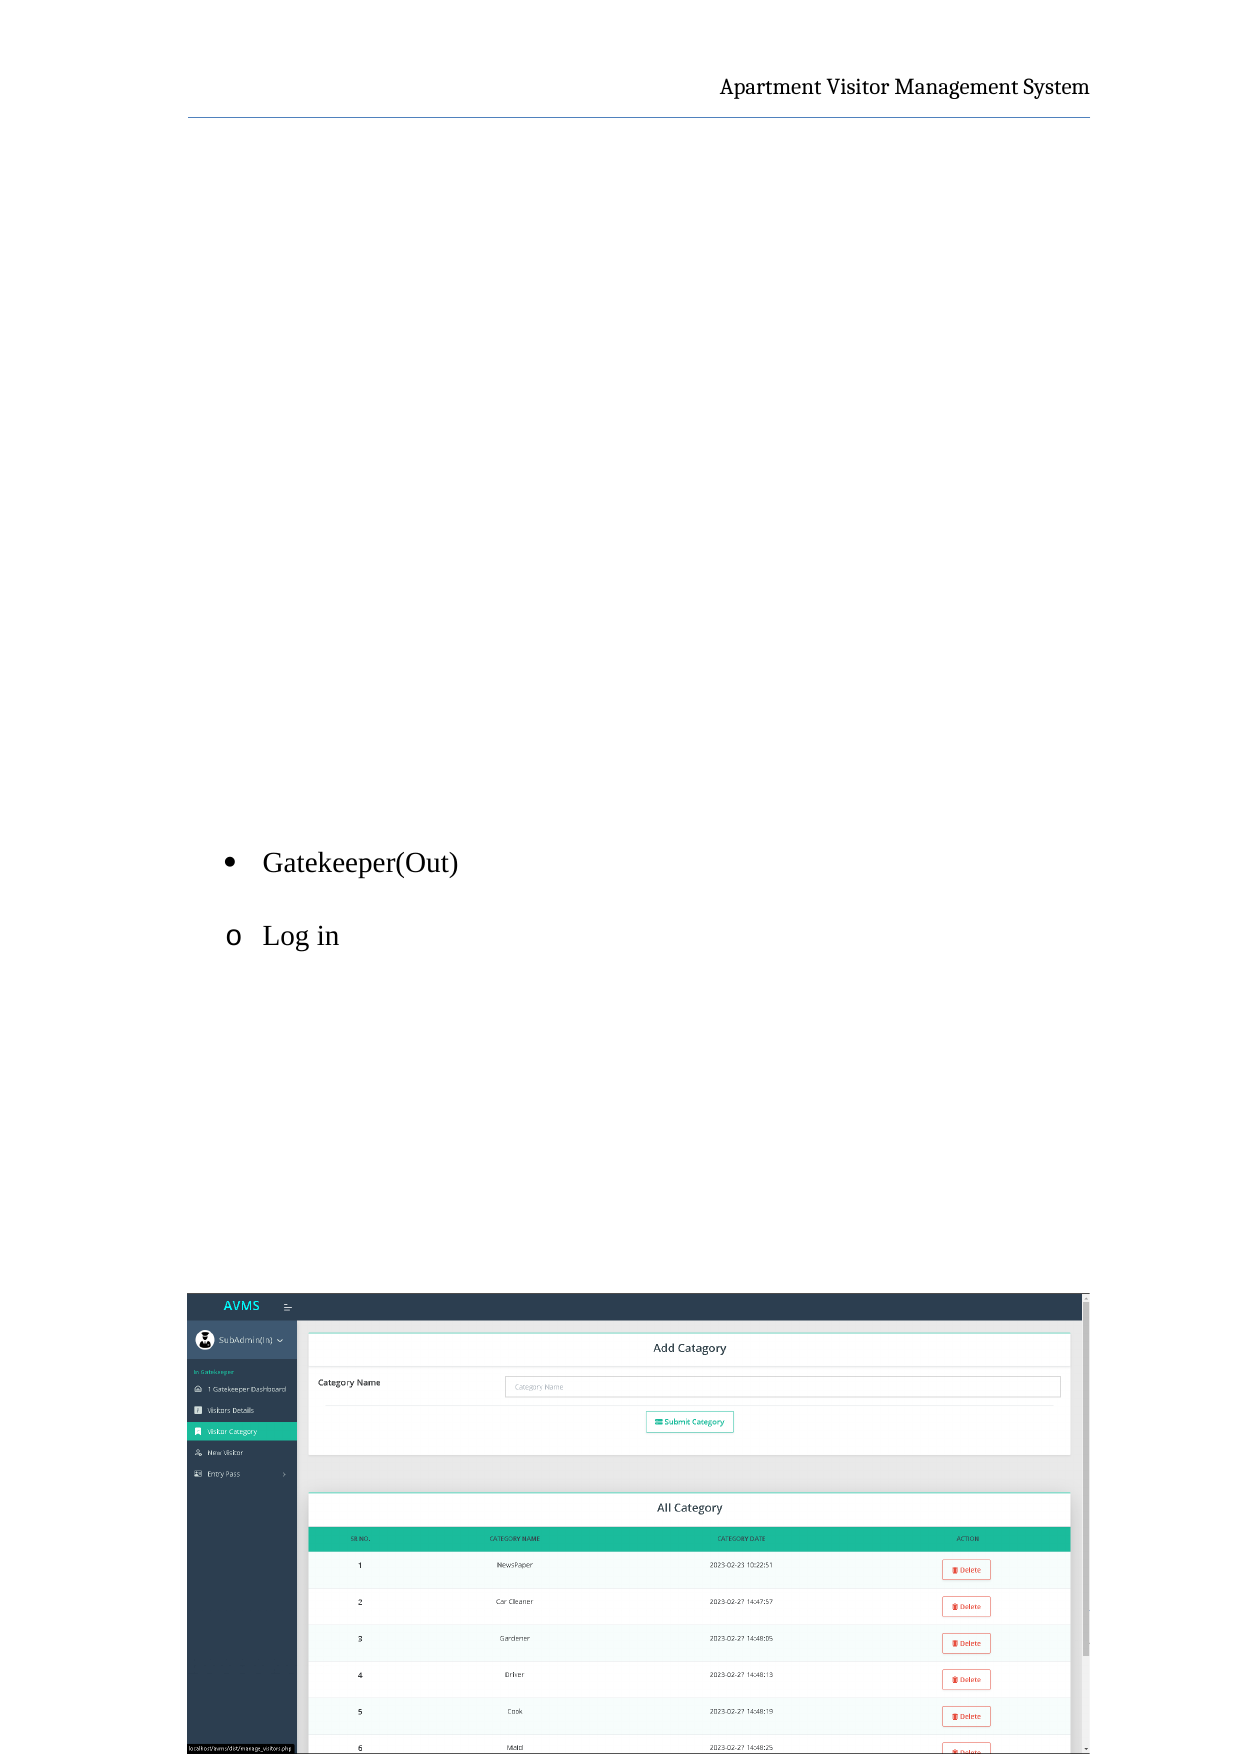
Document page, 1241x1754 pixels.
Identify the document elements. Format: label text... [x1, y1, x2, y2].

picture [187, 1293, 1090, 1754]
list Gatekeeper(Out) [225, 846, 1090, 879]
list Log in [225, 918, 1090, 954]
